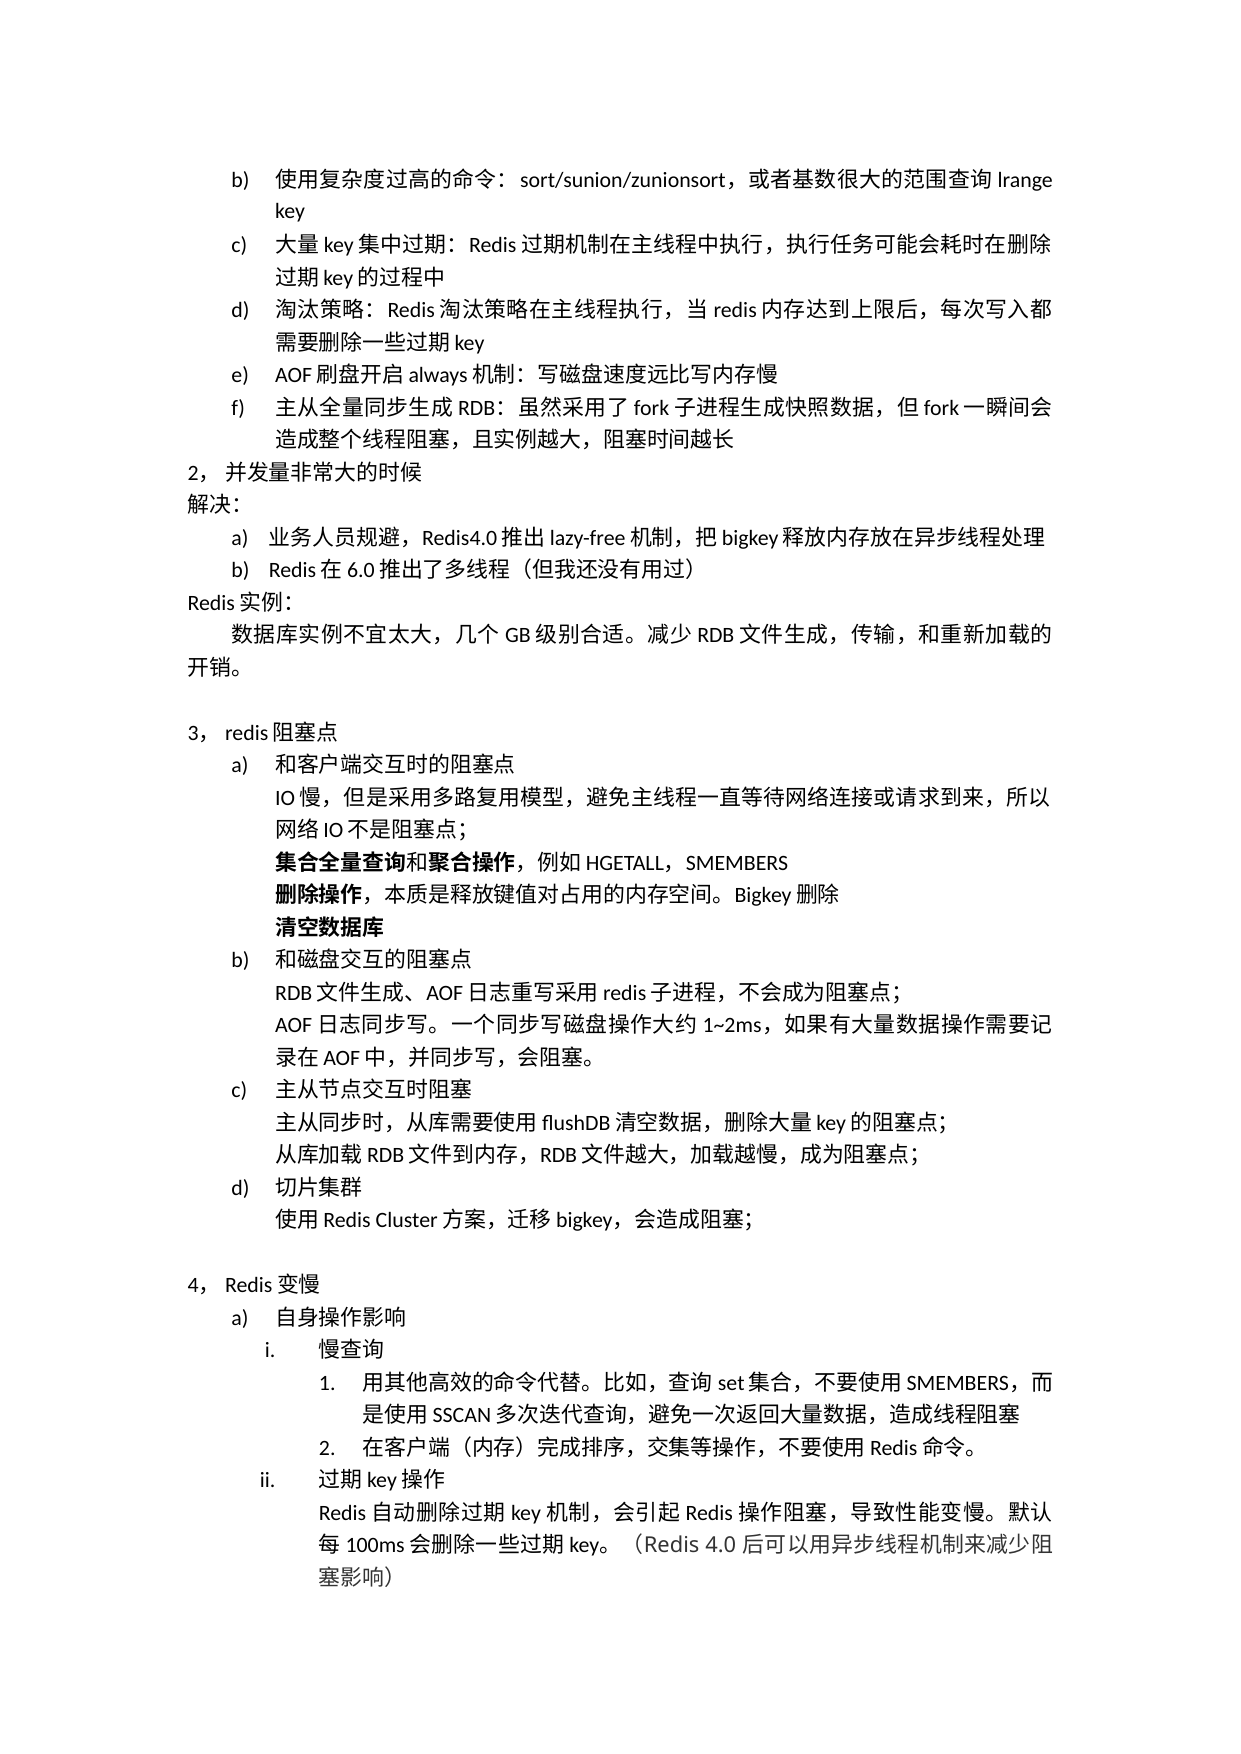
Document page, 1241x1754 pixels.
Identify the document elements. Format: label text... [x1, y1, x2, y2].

list 在客户端（内存）完成排序，交集等操作，不要使用Redis命令。 [319, 1429, 1053, 1462]
list 使用Redis Cluster方案，迁移bigkey，会造成阻塞； [275, 1202, 1053, 1234]
text Redis实例： [187, 584, 1053, 617]
text 主从同步时，从库需要使用flushDB清空数据，删除大量key的阻塞点； [275, 1104, 1053, 1137]
text 解决： [187, 487, 1053, 519]
list 用其他高效的命令代替。比如，查询set集合，不要使用SMEMBERS，而是使用SSCAN多次迭代查询，避免一次返回大量数据，造成线程阻塞 [319, 1364, 1053, 1429]
list 和磁盘交互的阻塞点 [231, 942, 1053, 974]
list Redis自动删除过期key机制，会引起Redis操作阻塞，导致性能变慢。默认每100ms会删除一些过期key。（Redis 4.0 后可以用异步线程机制来减少阻塞影响） [319, 1494, 1053, 1592]
list 主从节点交互时阻塞 [231, 1072, 1053, 1104]
list 清空数据库 [275, 909, 1053, 942]
list 主从全量同步生成RDB：虽然采用了fork子进程生成快照数据，但fork一瞬间会造成整个线程阻塞，且实例越大，阻塞时间越长 [231, 389, 1053, 454]
list 大量key集中过期：Redis过期机制在主线程中执行，执行任务可能会耗时在删除过期key的过程中 [231, 227, 1053, 292]
list 切片集群 [231, 1169, 1053, 1202]
list 淘汰策略：Redis淘汰策略在主线程执行，当redis内存达到上限后，每次写入都需要删除一些过期key [231, 292, 1053, 357]
list redis阻塞点 [187, 714, 1053, 747]
list Redis在6.0推出了多线程（但我还没有用过） [231, 552, 1053, 584]
list 并发量非常大的时候 [187, 454, 1053, 487]
list Redis变慢 [187, 1267, 1053, 1299]
list AOF刷盘开启always机制：写磁盘速度远比写内存慢 [231, 357, 1053, 389]
list IO慢，但是采用多路复用模型，避免主线程一直等待网络连接或请求到来，所以网络IO不是阻塞点； [275, 779, 1053, 844]
list 使用复杂度过高的命令：sort/sunion/zunionsort，或者基数很大的范围查询lrange key [231, 162, 1053, 227]
list 集合全量查询和聚合操作，例如HGETALL，SMEMBERS [275, 844, 1053, 877]
text AOF日志同步写。一个同步写磁盘操作大约1~2ms，如果有大量数据操作需要记录在AOF中，并同步写，会阻塞。 [275, 1007, 1053, 1072]
list 慢查询 [275, 1332, 1053, 1364]
text RDB文件生成、AOF日志重写采用redis子进程，不会成为阻塞点； [275, 974, 1053, 1007]
list 过期key操作 [275, 1462, 1053, 1494]
text 从库加载RDB文件到内存，RDB文件越大，加载越慢，成为阻塞点； [275, 1137, 1053, 1169]
list 自身操作影响 [231, 1299, 1053, 1332]
list 业务人员规避，Redis4.0推出lazy-free机制，把bigkey释放内存放在异步线程处理 [231, 519, 1053, 552]
list 删除操作，本质是释放键值对占用的内存空间。Bigkey删除 [275, 877, 1053, 909]
text 数据库实例不宜太大，几个GB级别合适。减少RDB文件生成，传输，和重新加载的开销。 [187, 617, 1053, 682]
list 和客户端交互时的阻塞点 [231, 747, 1053, 779]
